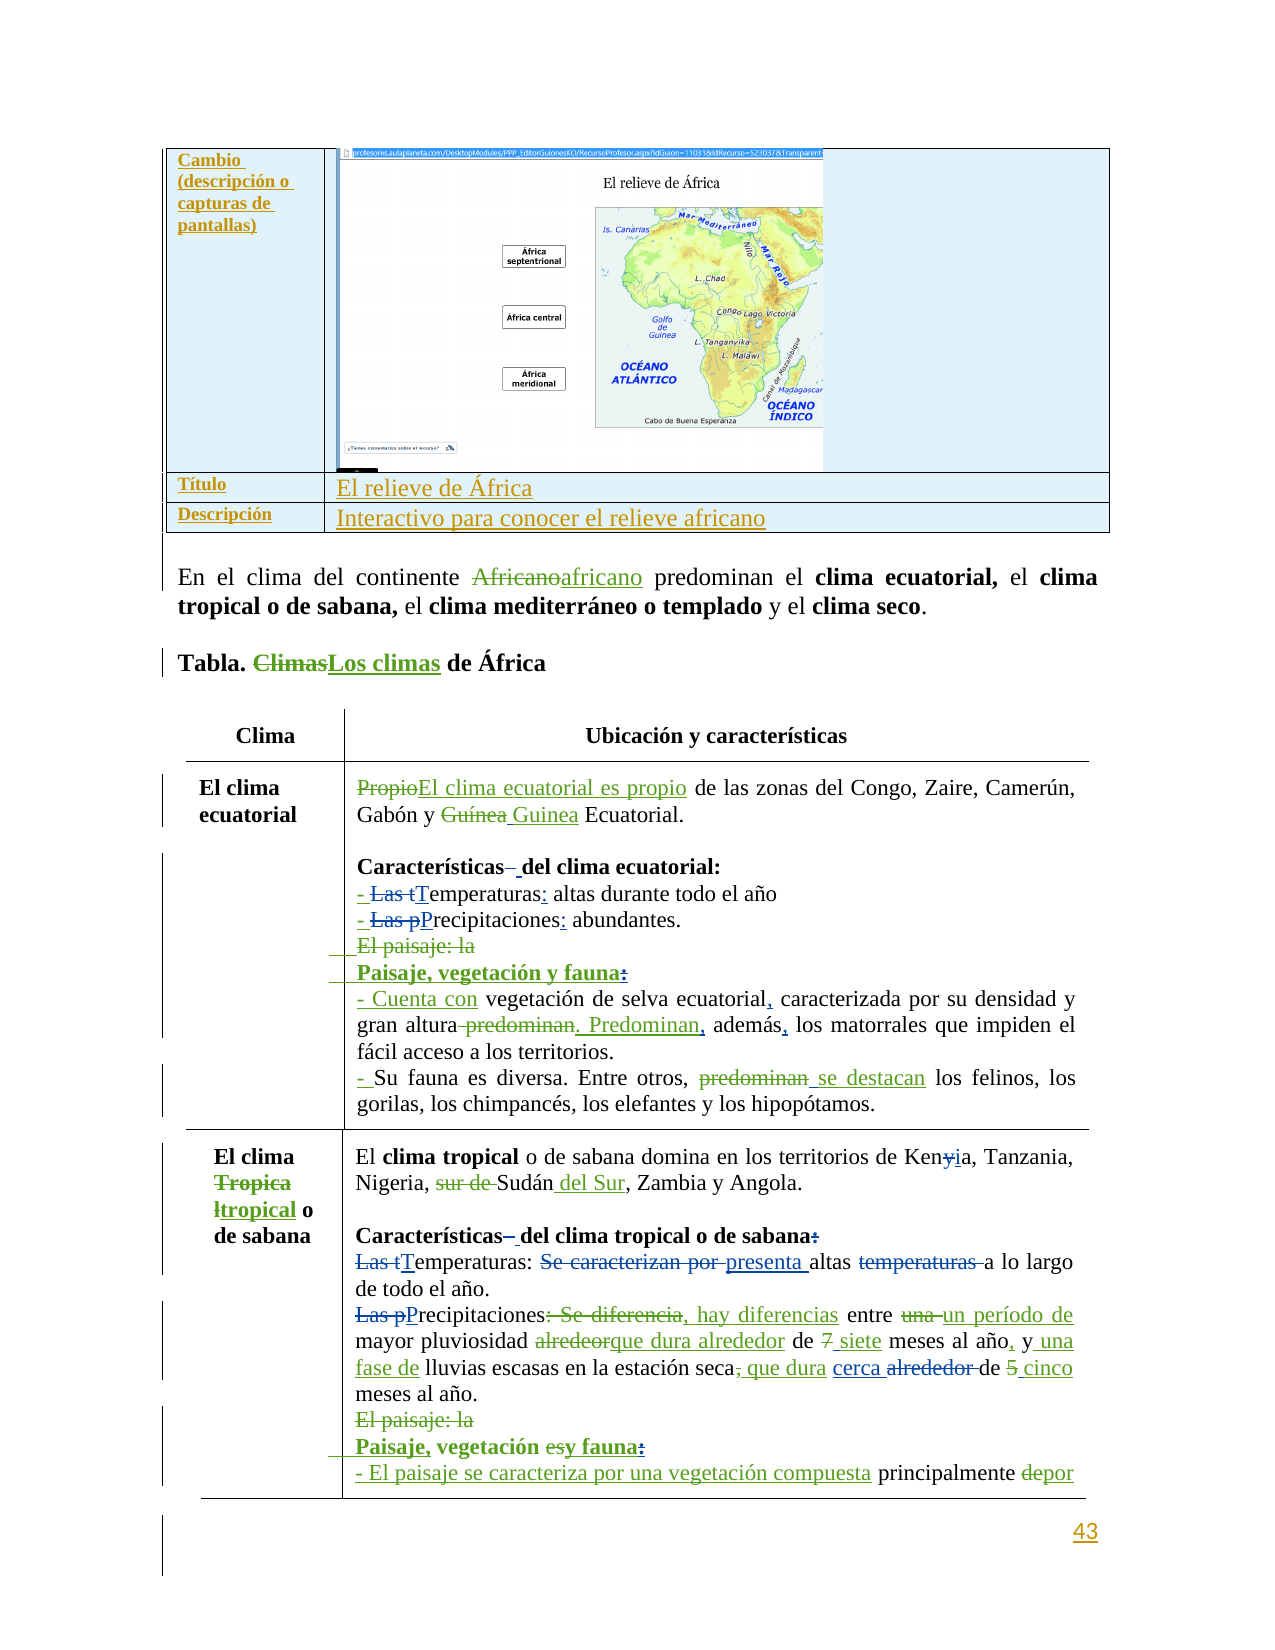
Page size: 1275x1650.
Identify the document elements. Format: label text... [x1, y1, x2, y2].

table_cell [343, 1130, 1086, 1498]
table_cell El clima ecuatorial [186, 762, 344, 1129]
table_cell de las zonas del Congo, Zaire, Camerún, Gabón y Ecuatorial. Característicasdel clima ecuatorial: emperaturas altas durante todo el año recipitaciones abundantes. vegetación de selva ecuatorial caracterizada por su densidad y gran altura además los matorrales que impiden el fácil acceso a los territorios. Su fauna es diversa. Entre otros, los felinos, los gorilas, los chimpancés, los elefantes y los hipopótamos. [345, 762, 1089, 1129]
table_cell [201, 1130, 342, 1498]
text En el clima del continente predominan el clima ecuatorial, el clima tropical o de sabana, el clima mediterráneo o templado y el clima seco. [177, 562, 1098, 619]
text Tabla. de África [177, 648, 1098, 677]
table_header Ubicación y características [345, 709, 1089, 761]
table_header Clima [186, 709, 344, 761]
picture [336, 148, 823, 472]
